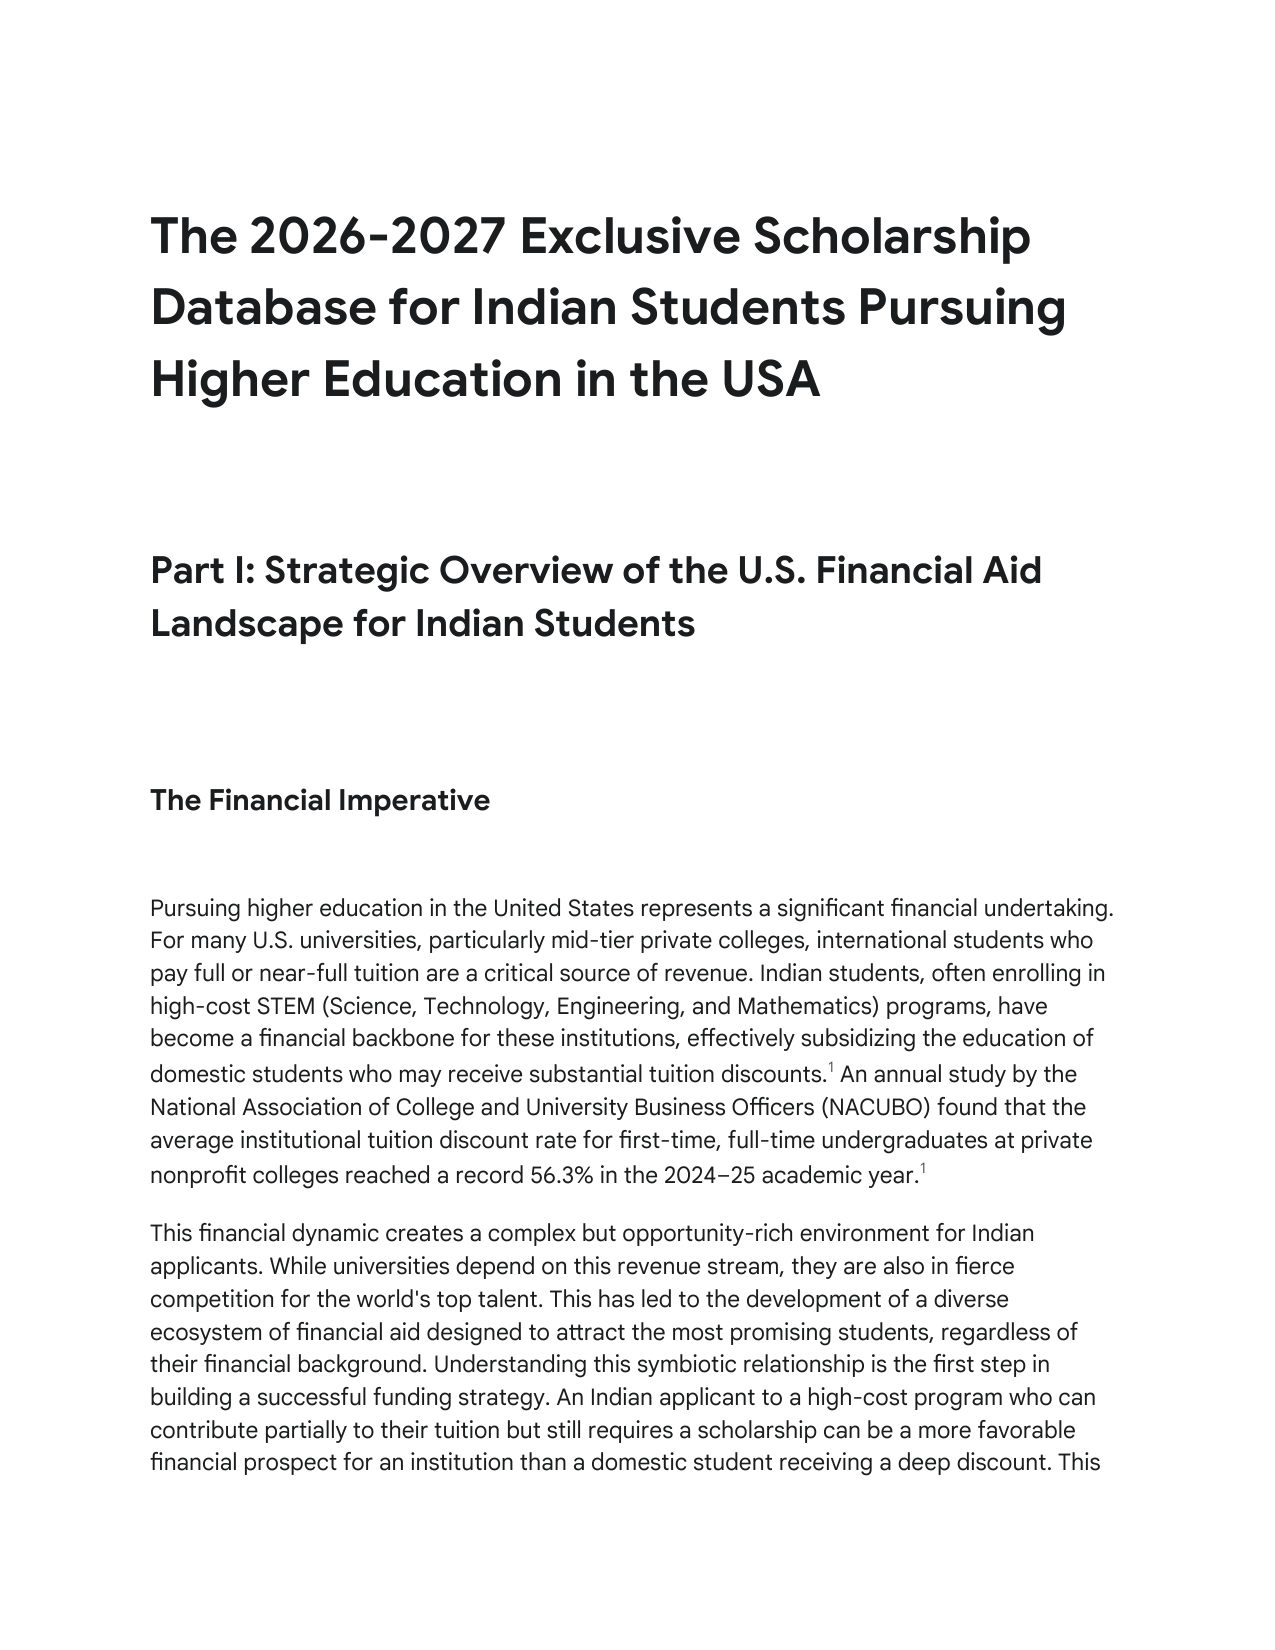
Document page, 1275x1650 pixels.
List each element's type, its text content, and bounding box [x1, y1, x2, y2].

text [150, 1220, 1125, 1477]
subtitle The Financial Imperative [150, 782, 1125, 818]
text Pursuing higher education in the United States represents a significant financial undertaking. For many U.S. universities, particularly mid-tier private colleges, international students who pay full or near-full tuition are a critical source of revenue. Indian students, often enrolling in high-cost STEM (Science, Technology, Engineering, and Mathematics) programs, have become a financial backbone for these institutions, effectively subsidizing the education of domestic students who may receive substantial tuition discounts.1 An annual study by the National Association of College and University Business Officers (NACUBO) found that the average institutional tuition discount rate for first-time, full-time undergraduates at private nonprofit colleges reached a record 56.3% in the 2024–25 academic year.1 [150, 894, 1125, 1190]
subtitle The 2026-2027 Exclusive Scholarship Database for Indian Students Pursuing Higher Education in the USA [150, 205, 1125, 410]
subtitle Part I: Strategic Overview of the U.S. Financial Aid Landscape for Indian Students [150, 547, 1125, 647]
